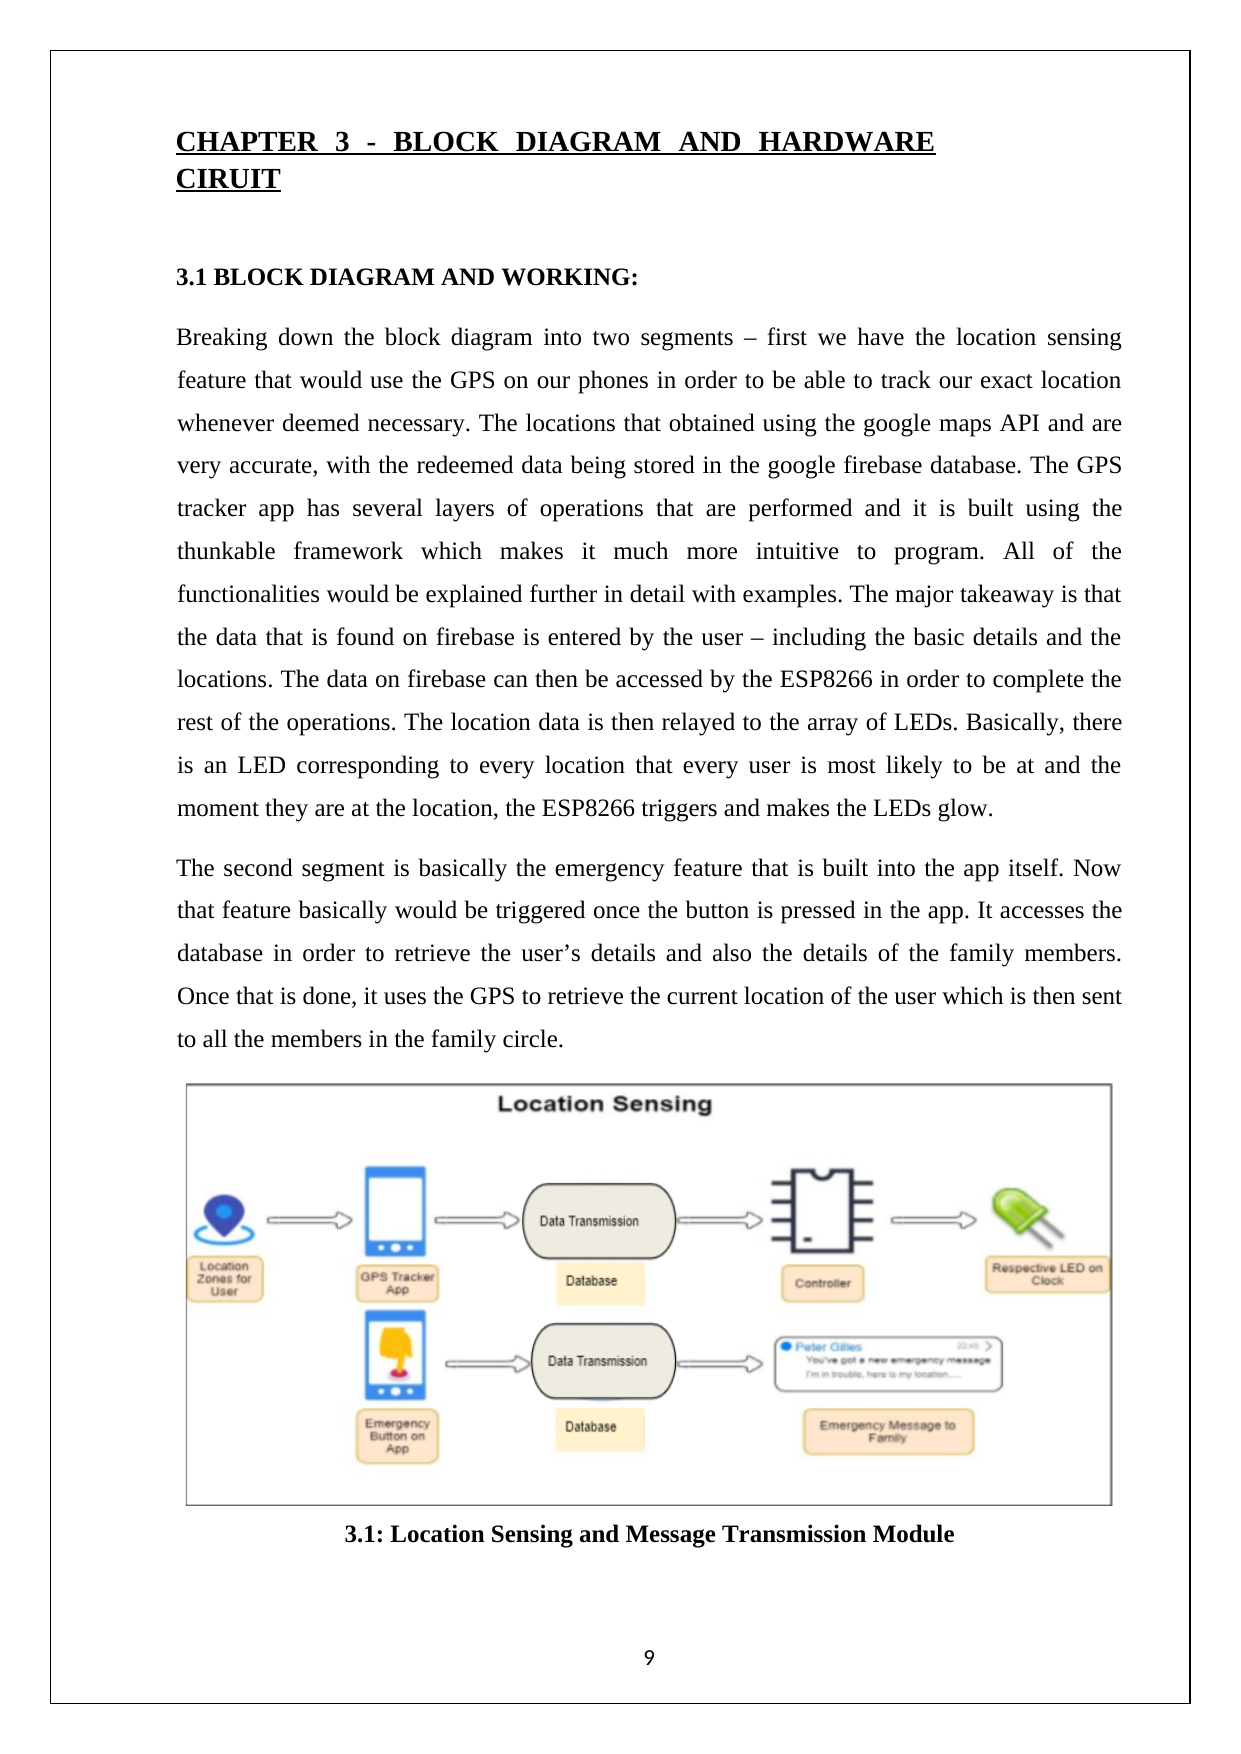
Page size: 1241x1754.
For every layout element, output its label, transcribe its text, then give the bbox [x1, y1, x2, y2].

text CHAPTER 3 - BLOCK DIAGRAM AND HARDWARE CIRUIT [175, 154, 936, 195]
text The second segment is basically the emergency feature that is built into the app itself. Now that feature basically would be triggered once the button is pressed in the app. It accesses the database in order to retrieve the user’s details and also the details of the family members. Once that is done, it uses the GPS to retrieve the current location of the user which is then sent to all the members in the family circle. [176, 853, 1123, 1053]
text 3.1: Location Sensing and Message Transmission Module [176, 1519, 1123, 1548]
text 3.1 BLOCK DIAGRAM AND WORKING: [176, 262, 1123, 291]
picture [185, 1083, 1114, 1506]
text Breaking down the block diagram into two segments – first we have the location sensing feature that would use the GPS on our phones in order to be able to track our exact location whenever deemed necessary. The locations that obtained using the google maps API and are very accurate, with the redeemed data being stored in the google firebase database. The GPS tracker app has several layers of operations that are performed and it is built using the thunkable framework which makes it much more intuitive to program. All of the functionalities would be explained further in detail with examples. The major takeaway is that the data that is found on firebase is entered by the user – including the basic details and the locations. The data on firebase can then be accessed by the ESP8266 in order to complete the rest of the operations. The location data is then relayed to the array of LEDs. Basically, there is an LED corresponding to every location that every user is most likely to be at and the moment they are at the location, the ESP8266 triggers and makes the LEDs glow. [176, 322, 1123, 822]
text CHAPTER 3 - BLOCK DIAGRAM AND HARDWARE CIRUIT [175, 124, 936, 153]
